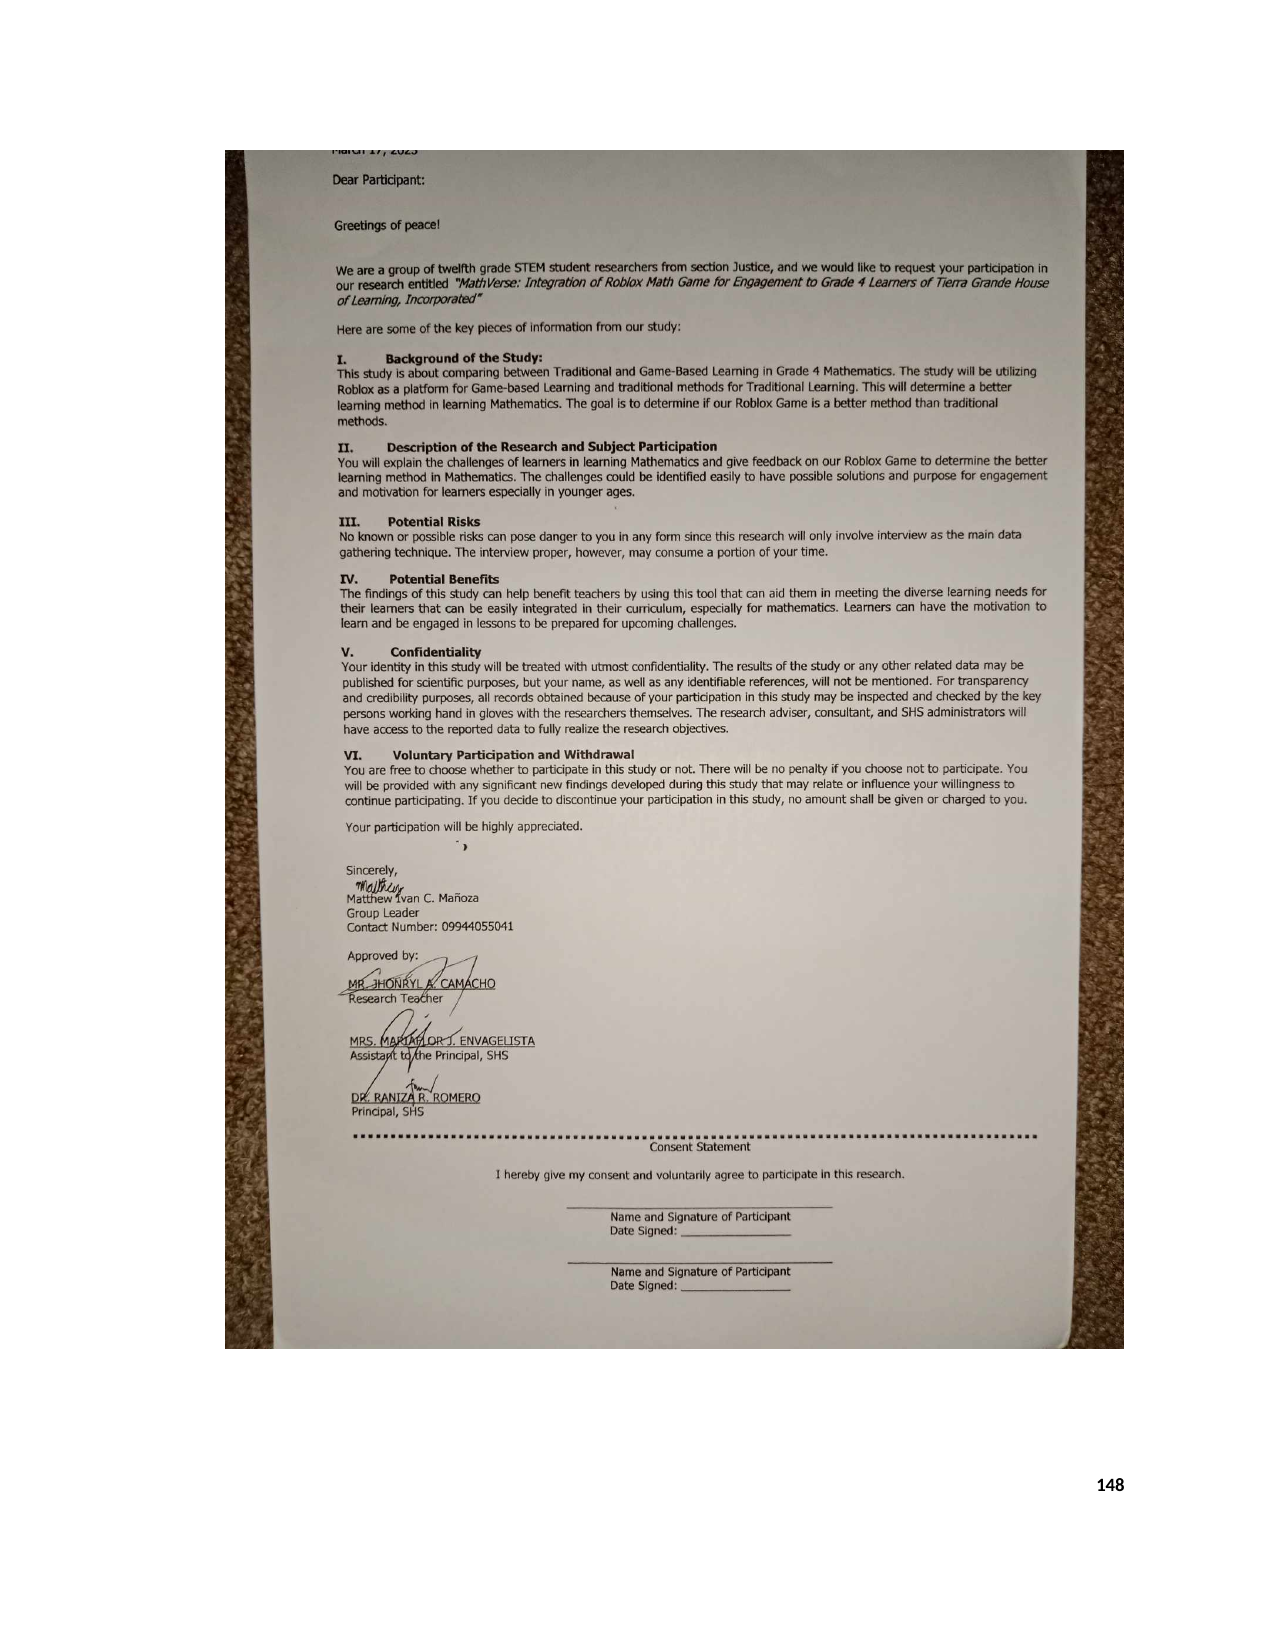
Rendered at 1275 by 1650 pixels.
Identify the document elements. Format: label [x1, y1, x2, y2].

picture [225, 150, 1124, 1349]
